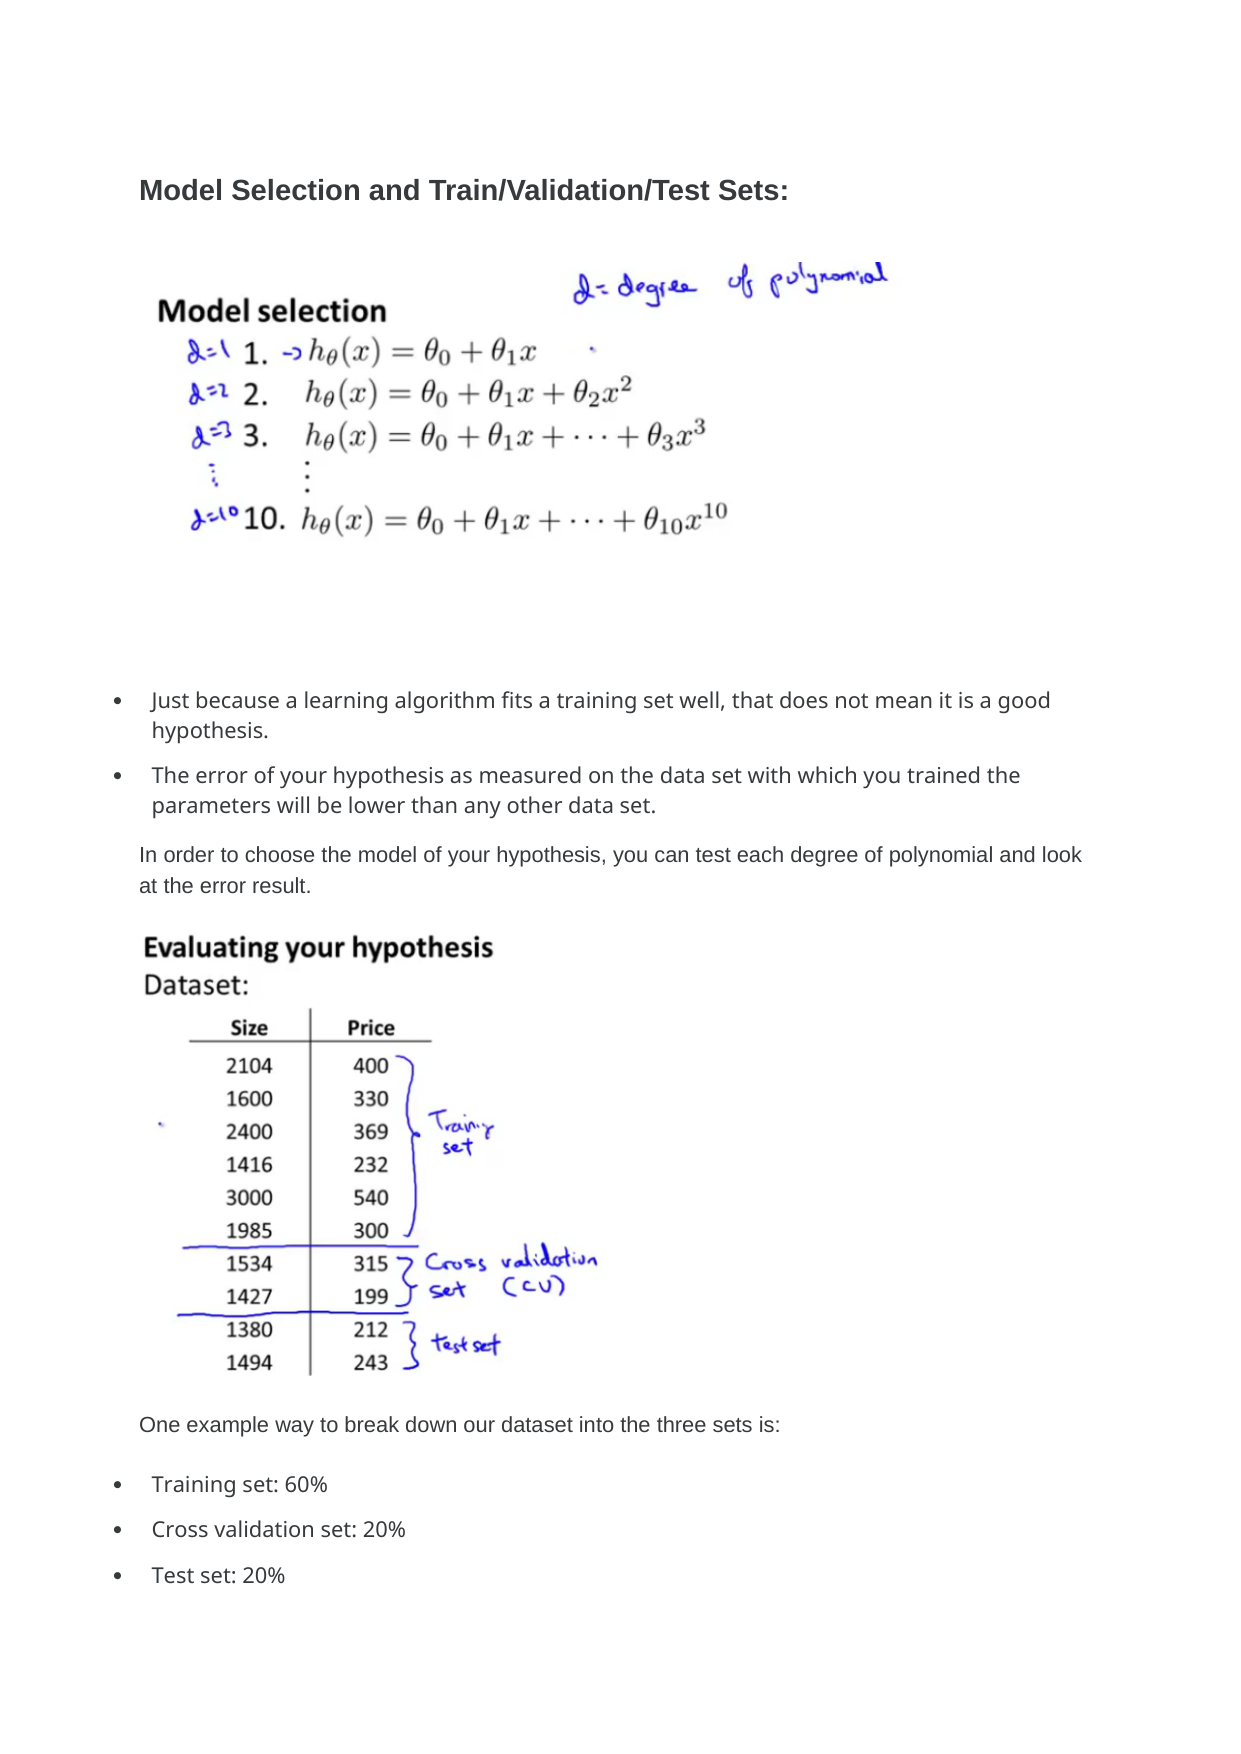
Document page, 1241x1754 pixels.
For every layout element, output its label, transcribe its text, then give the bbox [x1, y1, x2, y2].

list Test set: 20% [114, 1560, 1101, 1589]
list Cross validation set: 20% [114, 1514, 1101, 1544]
text Model Selection and Train/Validation/Test Sets: [139, 150, 1101, 206]
picture [138, 262, 903, 541]
text In order to choose the model of your hypothesis, you can test each degree of polynomial and look at the error result. [139, 836, 1101, 898]
list Just because a learning algorithm fits a training set well, that does not mean it is a good hypothesis. [114, 685, 1101, 745]
picture [138, 929, 603, 1376]
text One example way to break down our dataset into the three sets is: [139, 1406, 1101, 1438]
list Training set: 60% [114, 1469, 1101, 1499]
list The error of your hypothesis as measured on the data set with which you trained the parameters will be lower than any other data set. [114, 760, 1101, 820]
